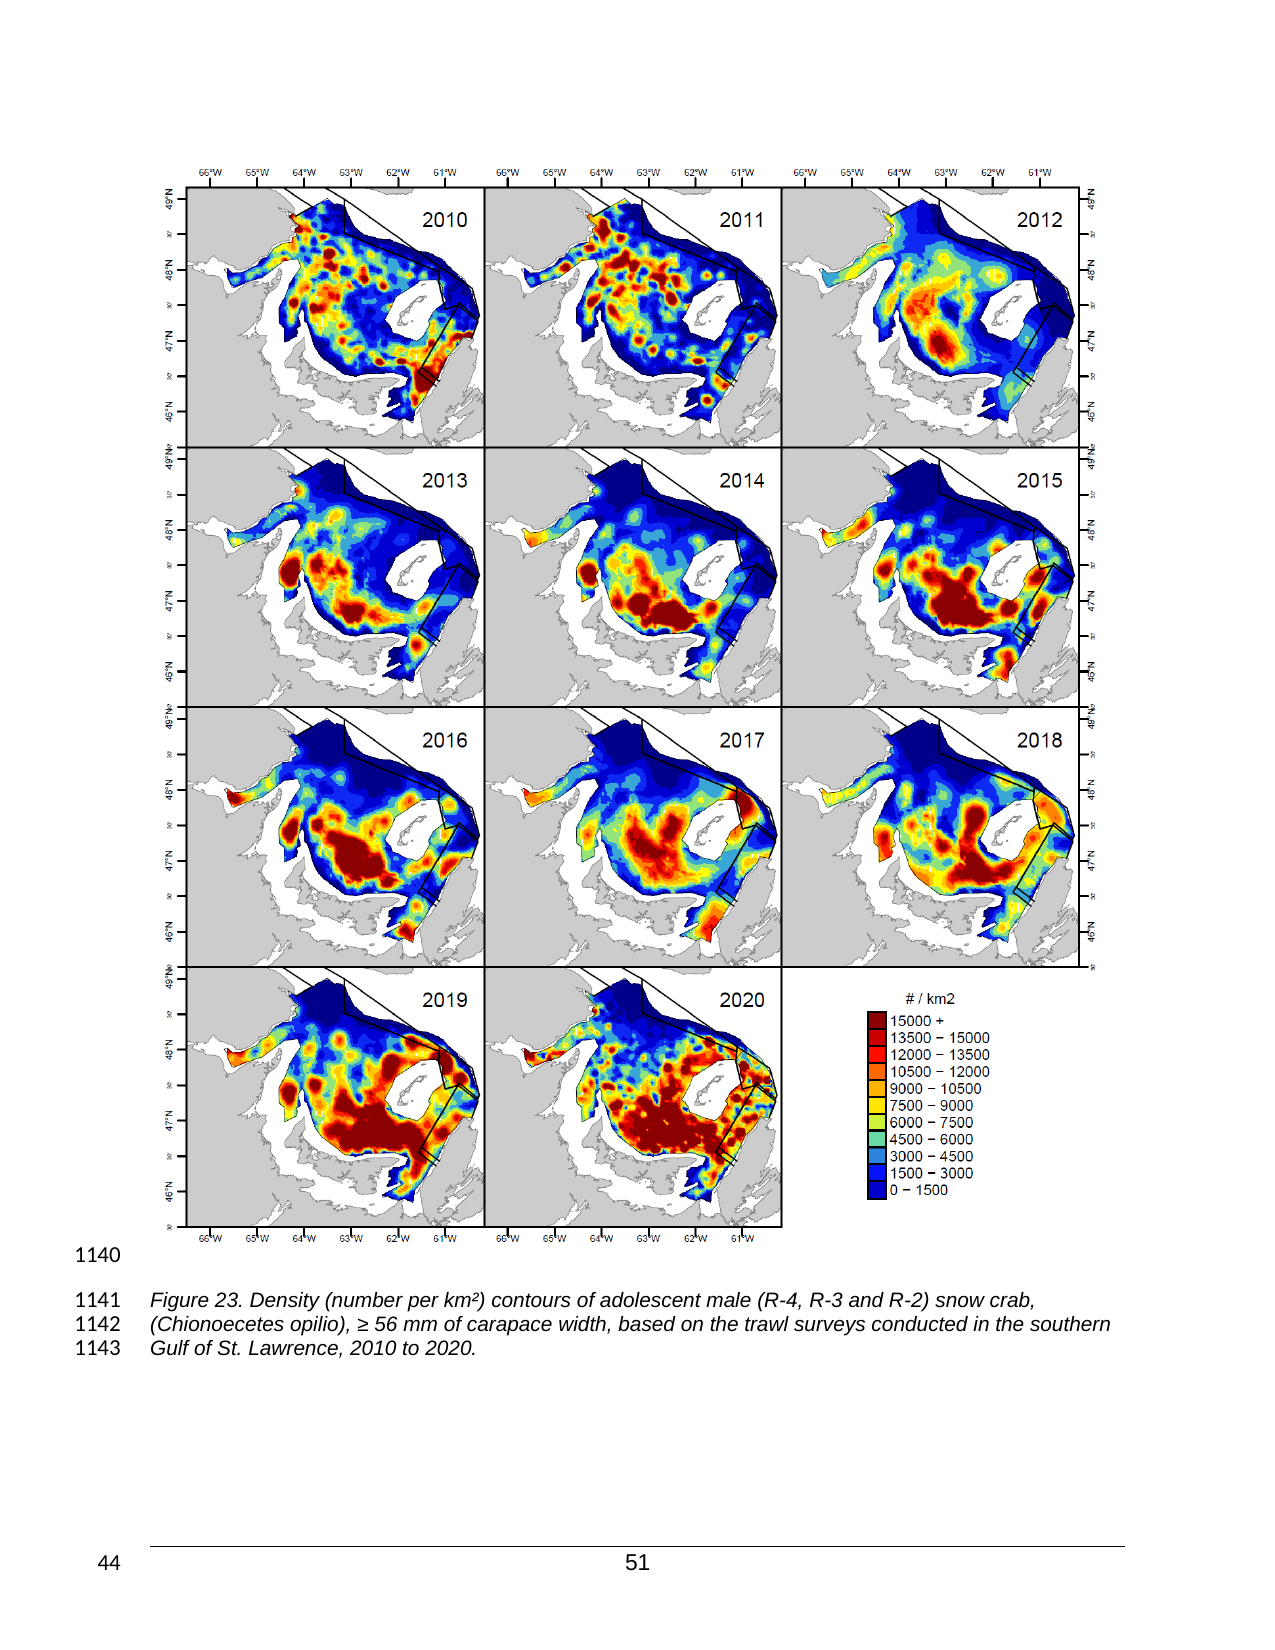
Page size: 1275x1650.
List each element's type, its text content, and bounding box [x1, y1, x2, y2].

text Figure 23. Density (number per km²) contours of adolescent male (R-4, R-3 and R-2) snow crab, (Chionoecetes opilio), ≥ 56 mm of carapace width, based on the trawl surveys conducted in the southern Gulf of St. Lawrence, 2010 to 2020. [150, 1288, 1125, 1360]
